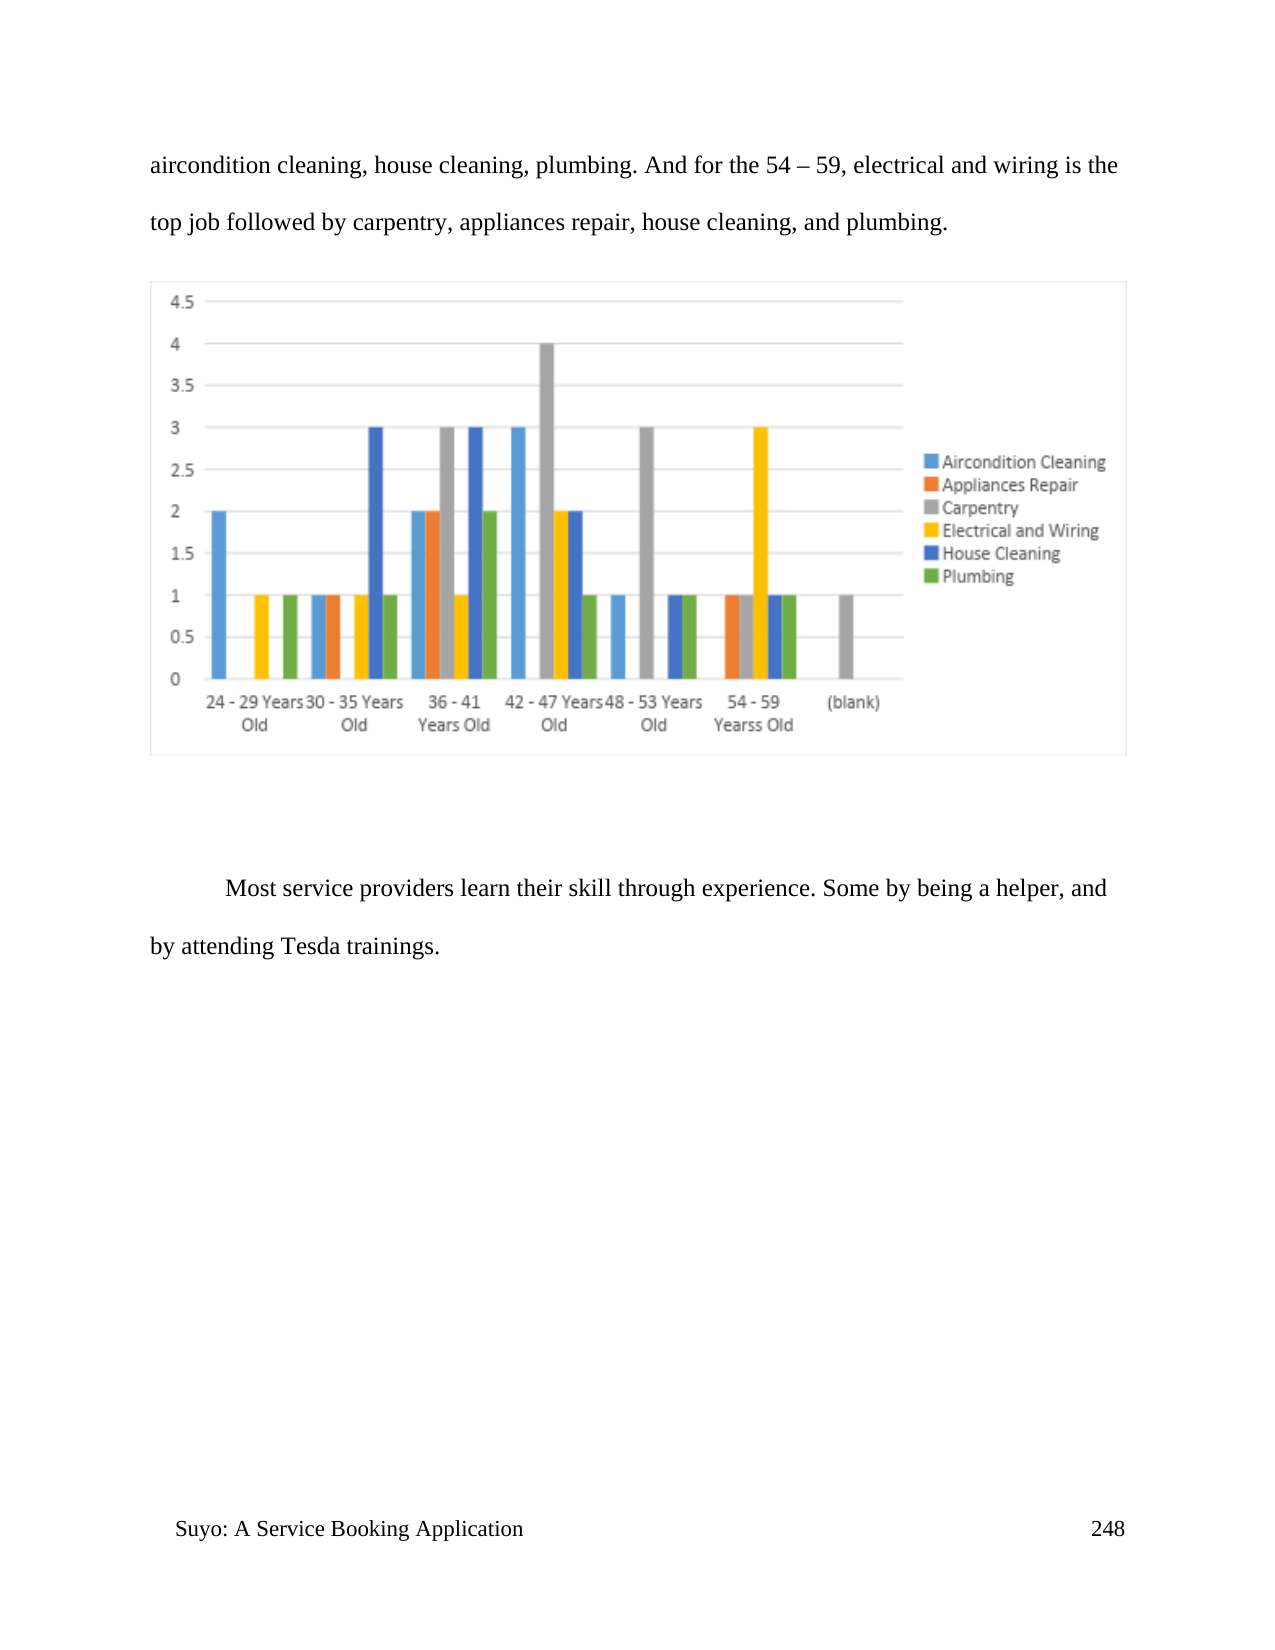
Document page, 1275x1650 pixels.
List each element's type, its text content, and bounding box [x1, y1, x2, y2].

text Most service providers learn their skill through experience. Some by being a helper, and by attending Tesda trainings. [150, 873, 1125, 959]
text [150, 150, 1125, 236]
picture [150, 281, 1127, 756]
